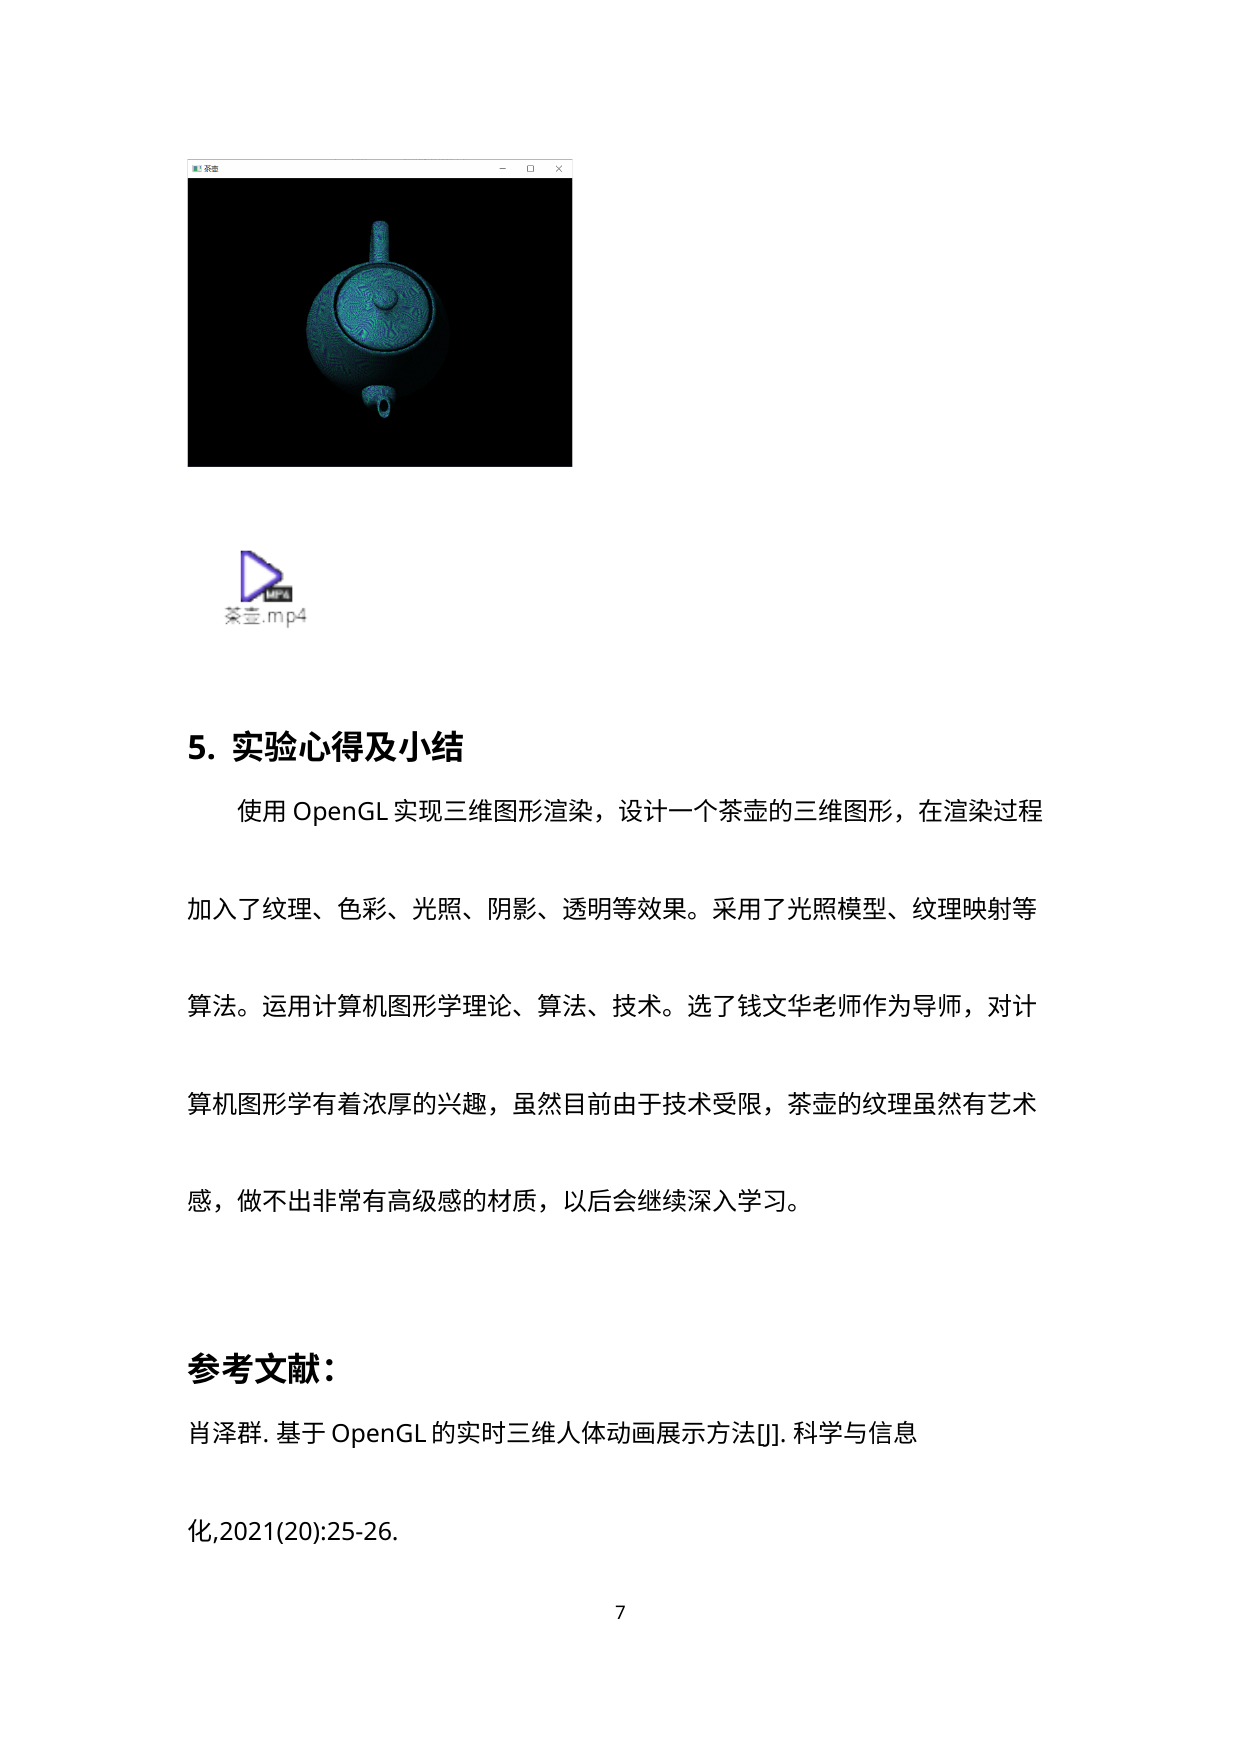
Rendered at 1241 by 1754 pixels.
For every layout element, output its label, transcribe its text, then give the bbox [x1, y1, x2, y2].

text 参考文献： [187, 1334, 1053, 1399]
picture [187, 159, 573, 467]
list 实验心得及小结 [187, 712, 1053, 777]
text 肖泽群. 基于OpenGL的实时三维人体动画展示方法[J]. 科学与信息化,2021(20):25-26. [187, 1399, 1053, 1562]
text 使用OpenGL实现三维图形渲染，设计一个茶壶的三维图形，在渲染过程加入了纹理、色彩、光照、阴影、透明等效果。采用了光照模型、纹理映射等算法。运用计算机图形学理论、算法、技术。选了钱文华老师作为导师，对计算机图形学有着浓厚的兴趣，虽然目前由于技术受限，茶壶的纹理虽然有艺术感，做不出非常有高级感的材质，以后会继续深入学习。 [187, 777, 1053, 1232]
